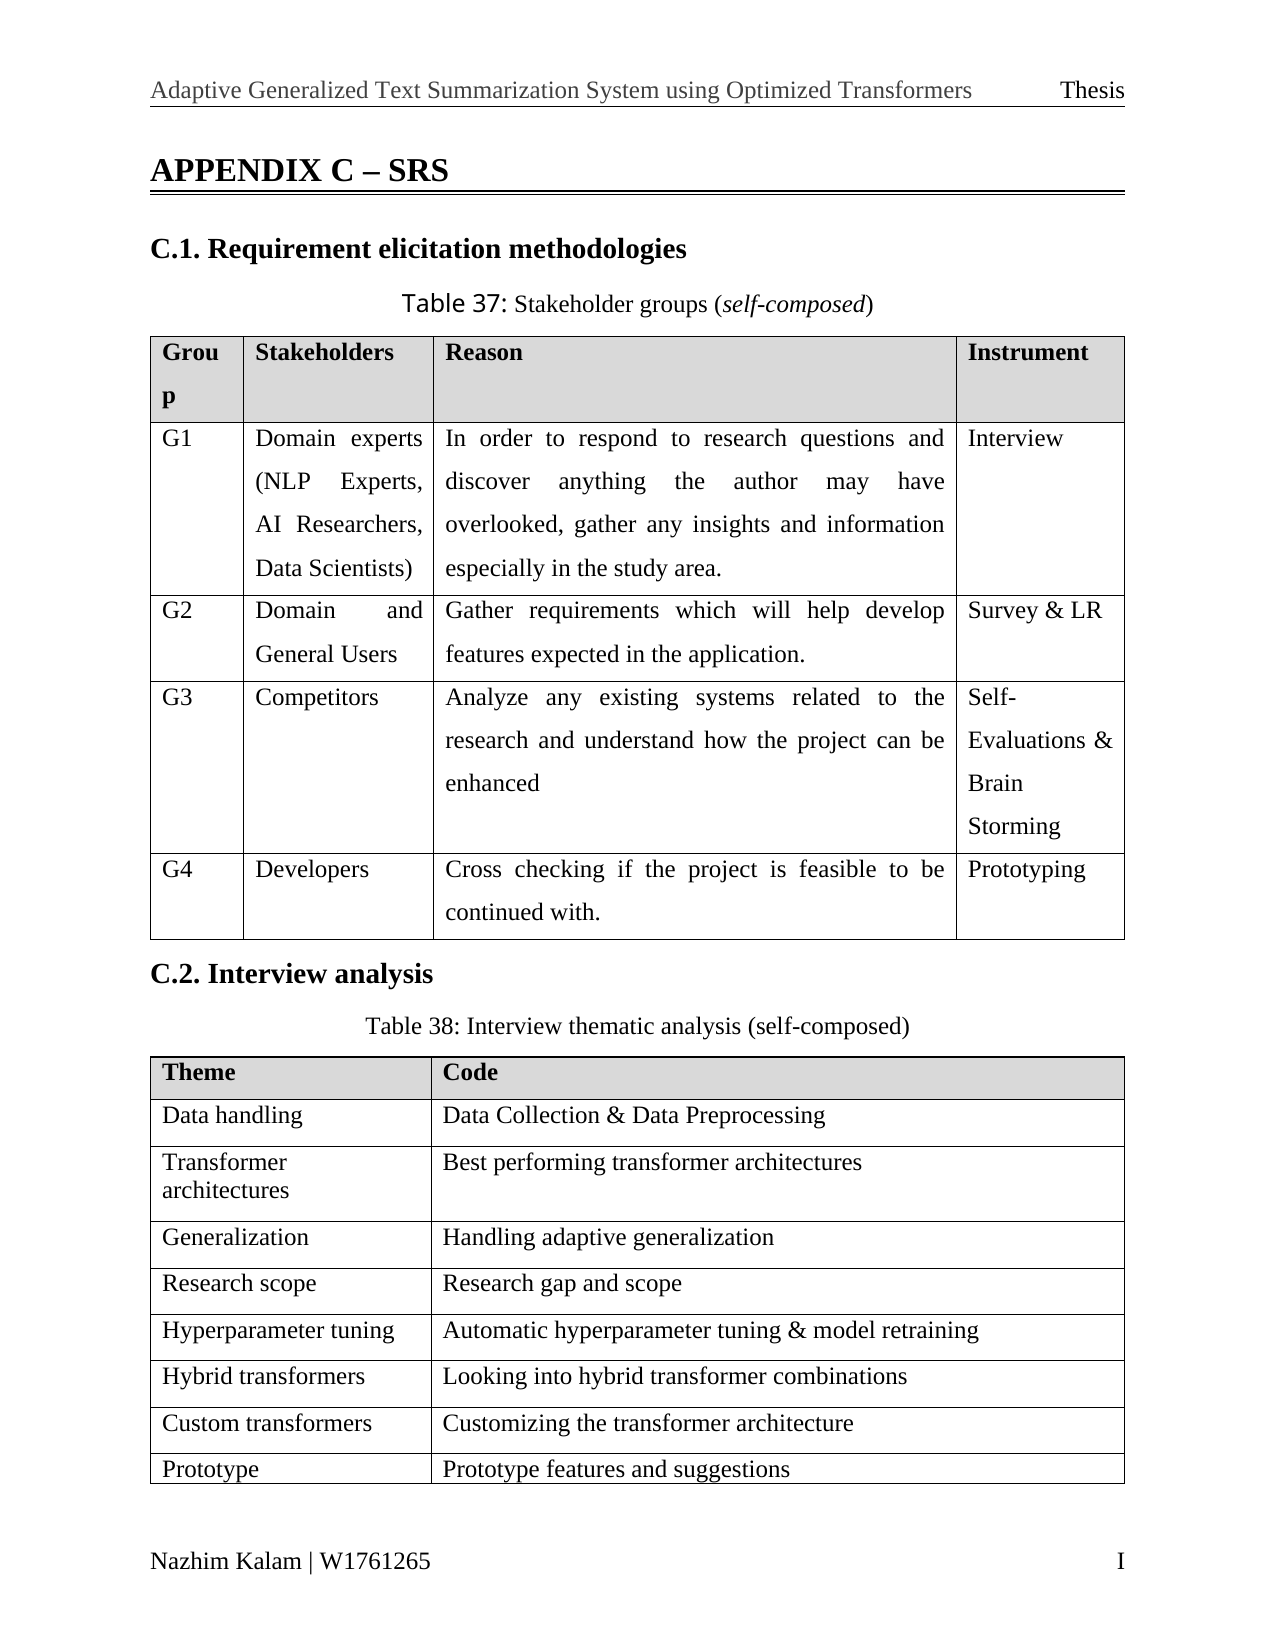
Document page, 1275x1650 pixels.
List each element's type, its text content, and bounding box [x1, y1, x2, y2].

subtitle APPENDIX C – SRS [150, 150, 1125, 190]
table_header Group [151, 337, 243, 422]
table_header Stakeholders [244, 337, 433, 422]
table_cell Analyze any existing systems related to the research and understand how the project can be enhanced [434, 682, 956, 853]
table_cell Hybrid transformers [151, 1361, 431, 1407]
table_cell Custom transformers [151, 1408, 431, 1453]
table_cell Automatic hyperparameter tuning & model retraining [432, 1315, 1124, 1360]
table_cell G1 [151, 423, 243, 594]
table_cell Developers [244, 854, 433, 939]
table_cell Looking into hybrid transformer combinations [432, 1361, 1124, 1407]
table_cell Research gap and scope [432, 1269, 1124, 1314]
table_cell Data handling [151, 1100, 431, 1146]
table_cell Domain experts (NLP Experts, AI Researchers, Data Scientists) [244, 423, 433, 594]
table_cell Prototyping [957, 854, 1124, 939]
subtitle C.2. Interview analysis [150, 957, 1125, 990]
table_cell Gather requirements which will help develop features expected in the application. [434, 596, 956, 681]
subtitle C.1. Requirement elicitation methodologies [150, 231, 1125, 264]
table_cell Survey & LR [957, 596, 1124, 681]
text Table 38: Interview thematic analysis (self-composed) [150, 1011, 1125, 1040]
text Table 37: Stakeholder groups (self-composed) [150, 285, 1125, 319]
table_header Code [432, 1058, 1124, 1099]
table_cell Prototype [151, 1454, 431, 1483]
table_cell Research scope [151, 1269, 431, 1314]
table_cell G3 [151, 682, 243, 853]
table_cell Self-Evaluations & Brain Storming [957, 682, 1124, 853]
table_cell In order to respond to research questions and discover anything the author may have overlooked, gather any insights and information especially in the study area. [434, 423, 956, 594]
table_cell Interview [957, 423, 1124, 594]
table_header Reason [434, 337, 956, 422]
table_header Theme [151, 1058, 431, 1099]
table_cell Data Collection & Data Preprocessing [432, 1100, 1124, 1146]
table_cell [432, 1454, 1124, 1483]
table_cell Competitors [244, 682, 433, 853]
table_header Instrument [957, 337, 1124, 422]
table_cell Cross checking if the project is feasible to be continued with. [434, 854, 956, 939]
table_cell Best performing transformer architectures [432, 1147, 1124, 1221]
table_cell Transformer architectures [151, 1147, 431, 1221]
table_cell Handling adaptive generalization [432, 1222, 1124, 1267]
table_cell G2 [151, 596, 243, 681]
table_cell Generalization [151, 1222, 431, 1267]
table_cell Customizing the transformer architecture [432, 1408, 1124, 1453]
table_cell Domain and General Users [244, 596, 433, 681]
table_cell Hyperparameter tuning [151, 1315, 431, 1360]
table_cell G4 [151, 854, 243, 939]
